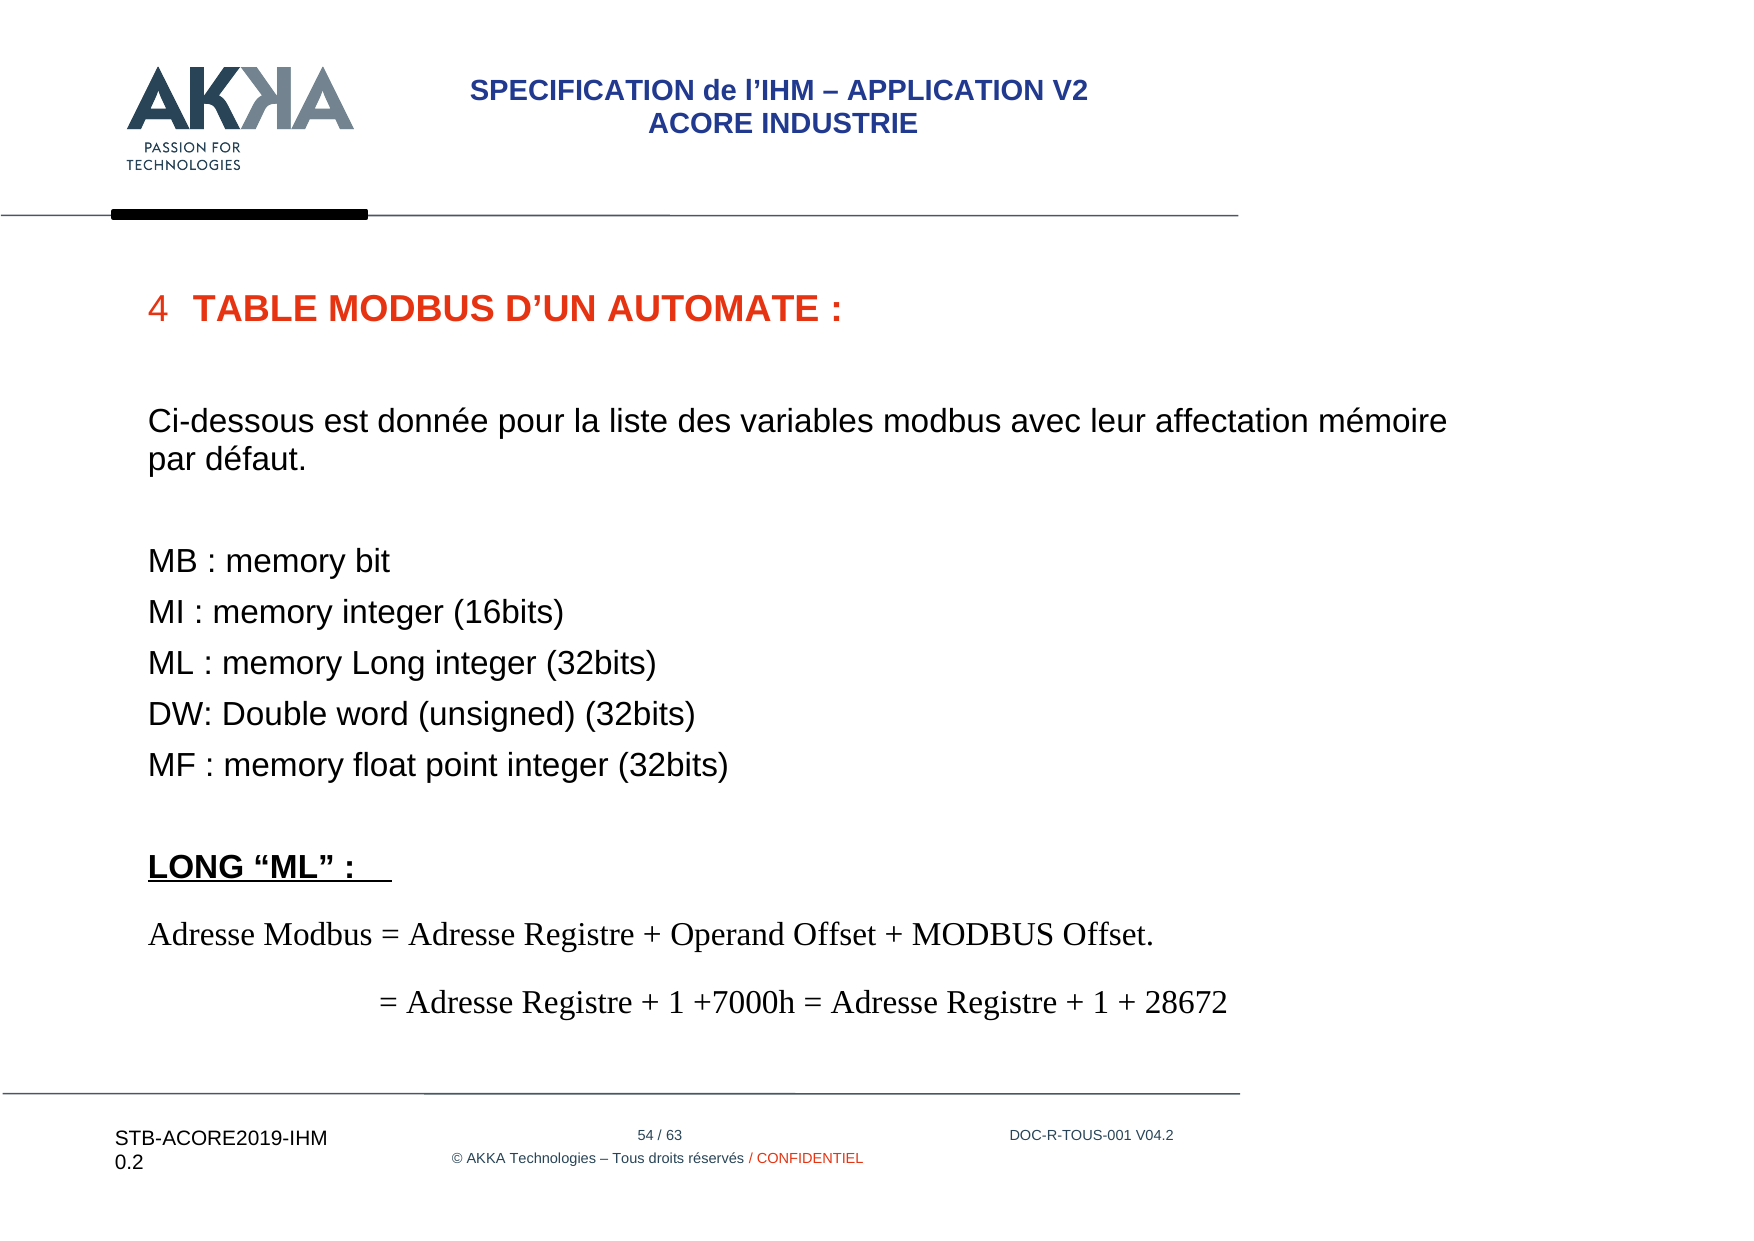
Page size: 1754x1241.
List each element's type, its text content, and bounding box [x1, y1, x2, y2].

text LONG “ML” : [148, 847, 1503, 885]
text ML : memory Long integer (32bits) [148, 643, 1503, 682]
list Adresse Modbus = Adresse Registre + Operand Offset + MODBUS Offset. [148, 914, 1503, 953]
text MF : memory float point integer (32bits) [148, 745, 1503, 783]
list = Adresse Registre + 1 +7000h = Adresse Registre + 1 + 28672 [148, 982, 1503, 1020]
text MI : memory integer (16bits) [148, 592, 1503, 631]
text DW: Double word (unsigned) (32bits) [148, 694, 1503, 732]
subtitle TABLE MODBUS D’UN AUTOMATE : [148, 286, 1503, 329]
text MB : memory bit [148, 541, 1503, 580]
picture [119, 56, 355, 176]
text Ci-dessous est donnée pour la liste des variables modbus avec leur affectation mémoire par défaut. [148, 401, 1503, 478]
